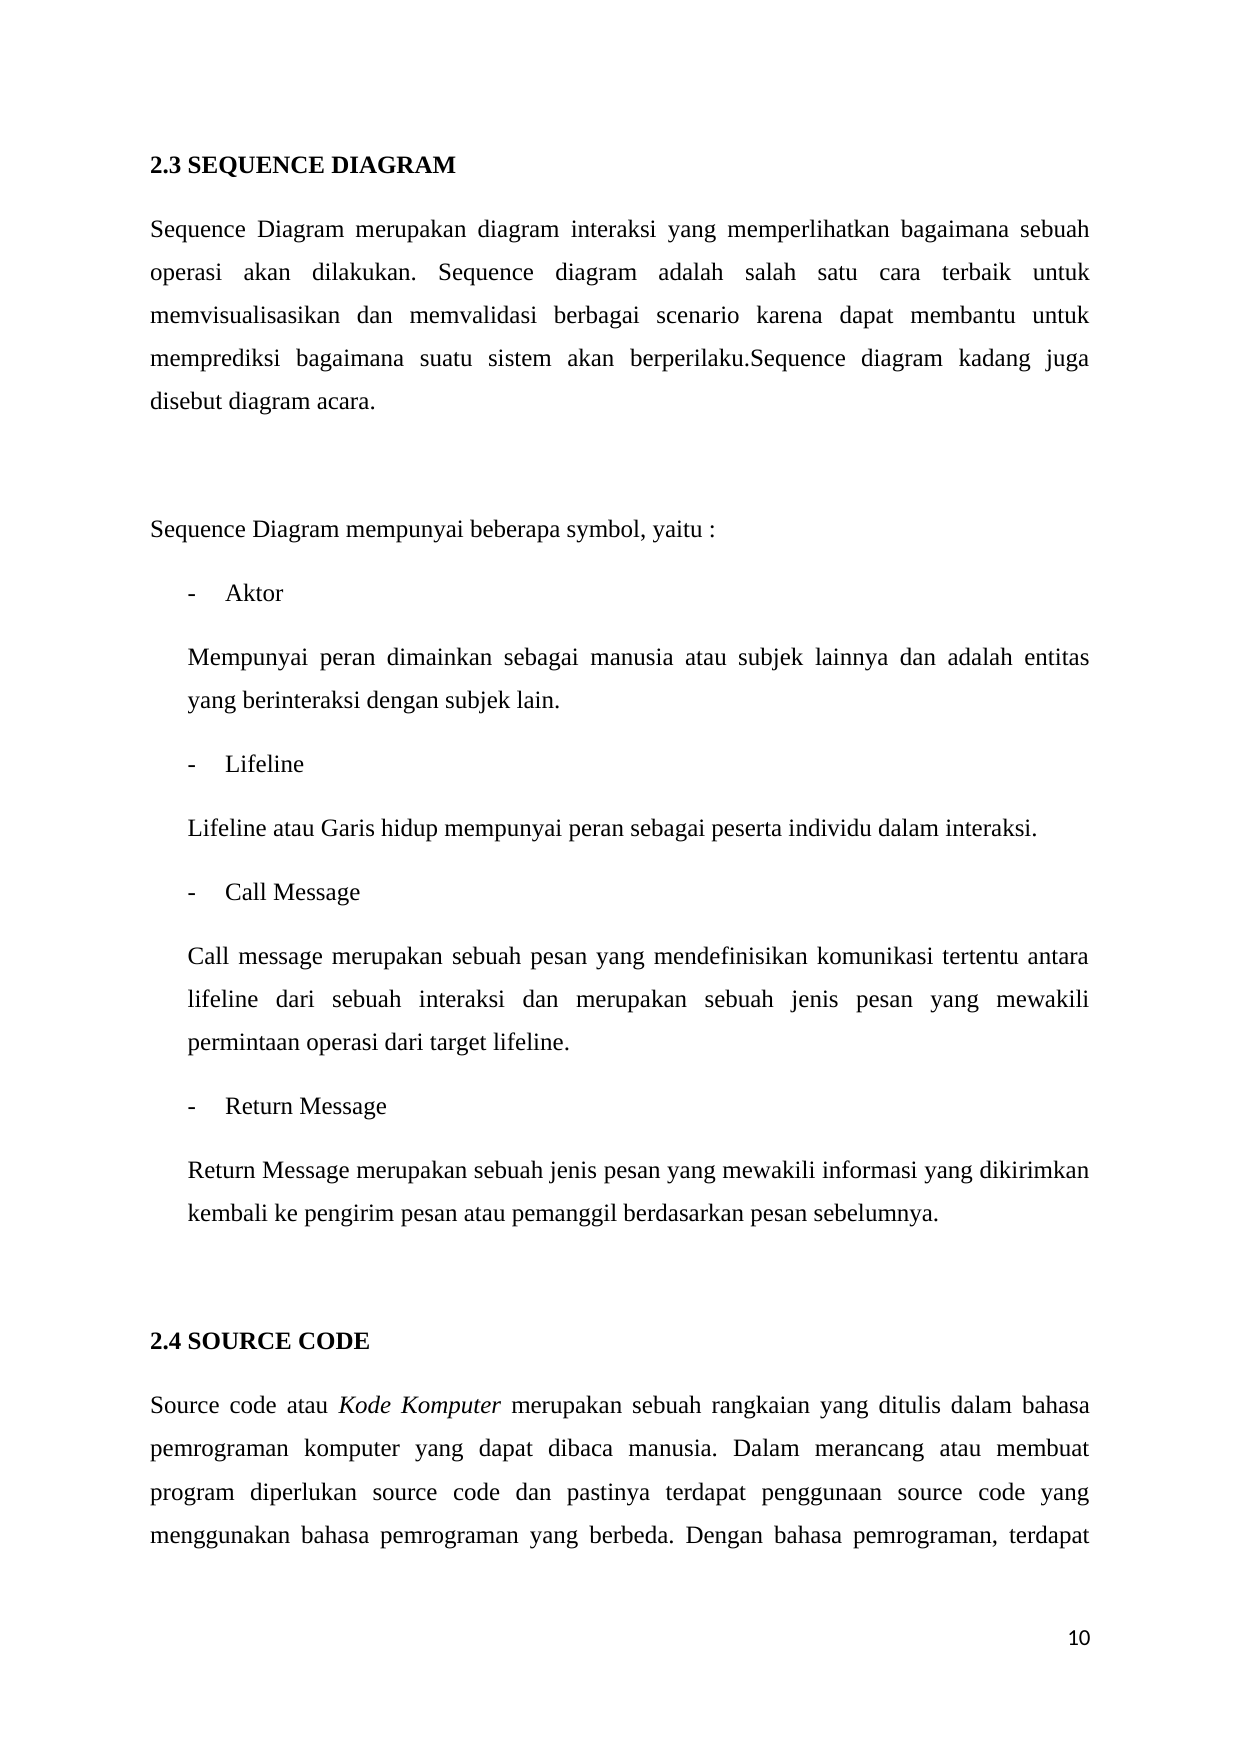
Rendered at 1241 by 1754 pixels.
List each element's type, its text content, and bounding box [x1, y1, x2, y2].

text 2.4 SOURCE CODE [150, 1326, 1090, 1355]
text Call message merupakan sebuah pesan yang mendefinisikan komunikasi tertentu antara lifeline dari sebuah interaksi dan merupakan sebuah jenis pesan yang mewakili permintaan operasi dari target lifeline. [187, 941, 1090, 1056]
list Lifeline [187, 749, 1090, 778]
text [150, 1390, 1090, 1548]
text Lifeline atau Garis hidup mempunyai peran sebagai peserta individu dalam interaksi. [187, 813, 1090, 842]
list Return Message [187, 1091, 1090, 1120]
list Call Message [187, 877, 1090, 906]
text 2.3 SEQUENCE DIAGRAM [150, 150, 1090, 179]
text Sequence Diagram merupakan diagram interaksi yang memperlihatkan bagaimana sebuah operasi akan dilakukan. Sequence diagram adalah salah satu cara terbaik untuk memvisualisasikan dan memvalidasi berbagai scenario karena dapat membantu untuk memprediksi bagaimana suatu sistem akan berperilaku.Sequence diagram kadang juga disebut diagram acara. [150, 214, 1090, 415]
text Return Message merupakan sebuah jenis pesan yang mewakili informasi yang dikirimkan kembali ke pengirim pesan atau pemanggil berdasarkan pesan sebelumnya. [187, 1155, 1090, 1227]
text Mempunyai peran dimainkan sebagai manusia atau subjek lainnya dan adalah entitas yang berinteraksi dengan subjek lain. [187, 642, 1090, 714]
list Aktor [187, 578, 1090, 607]
text Sequence Diagram mempunyai beberapa symbol, yaitu : [150, 514, 1090, 543]
